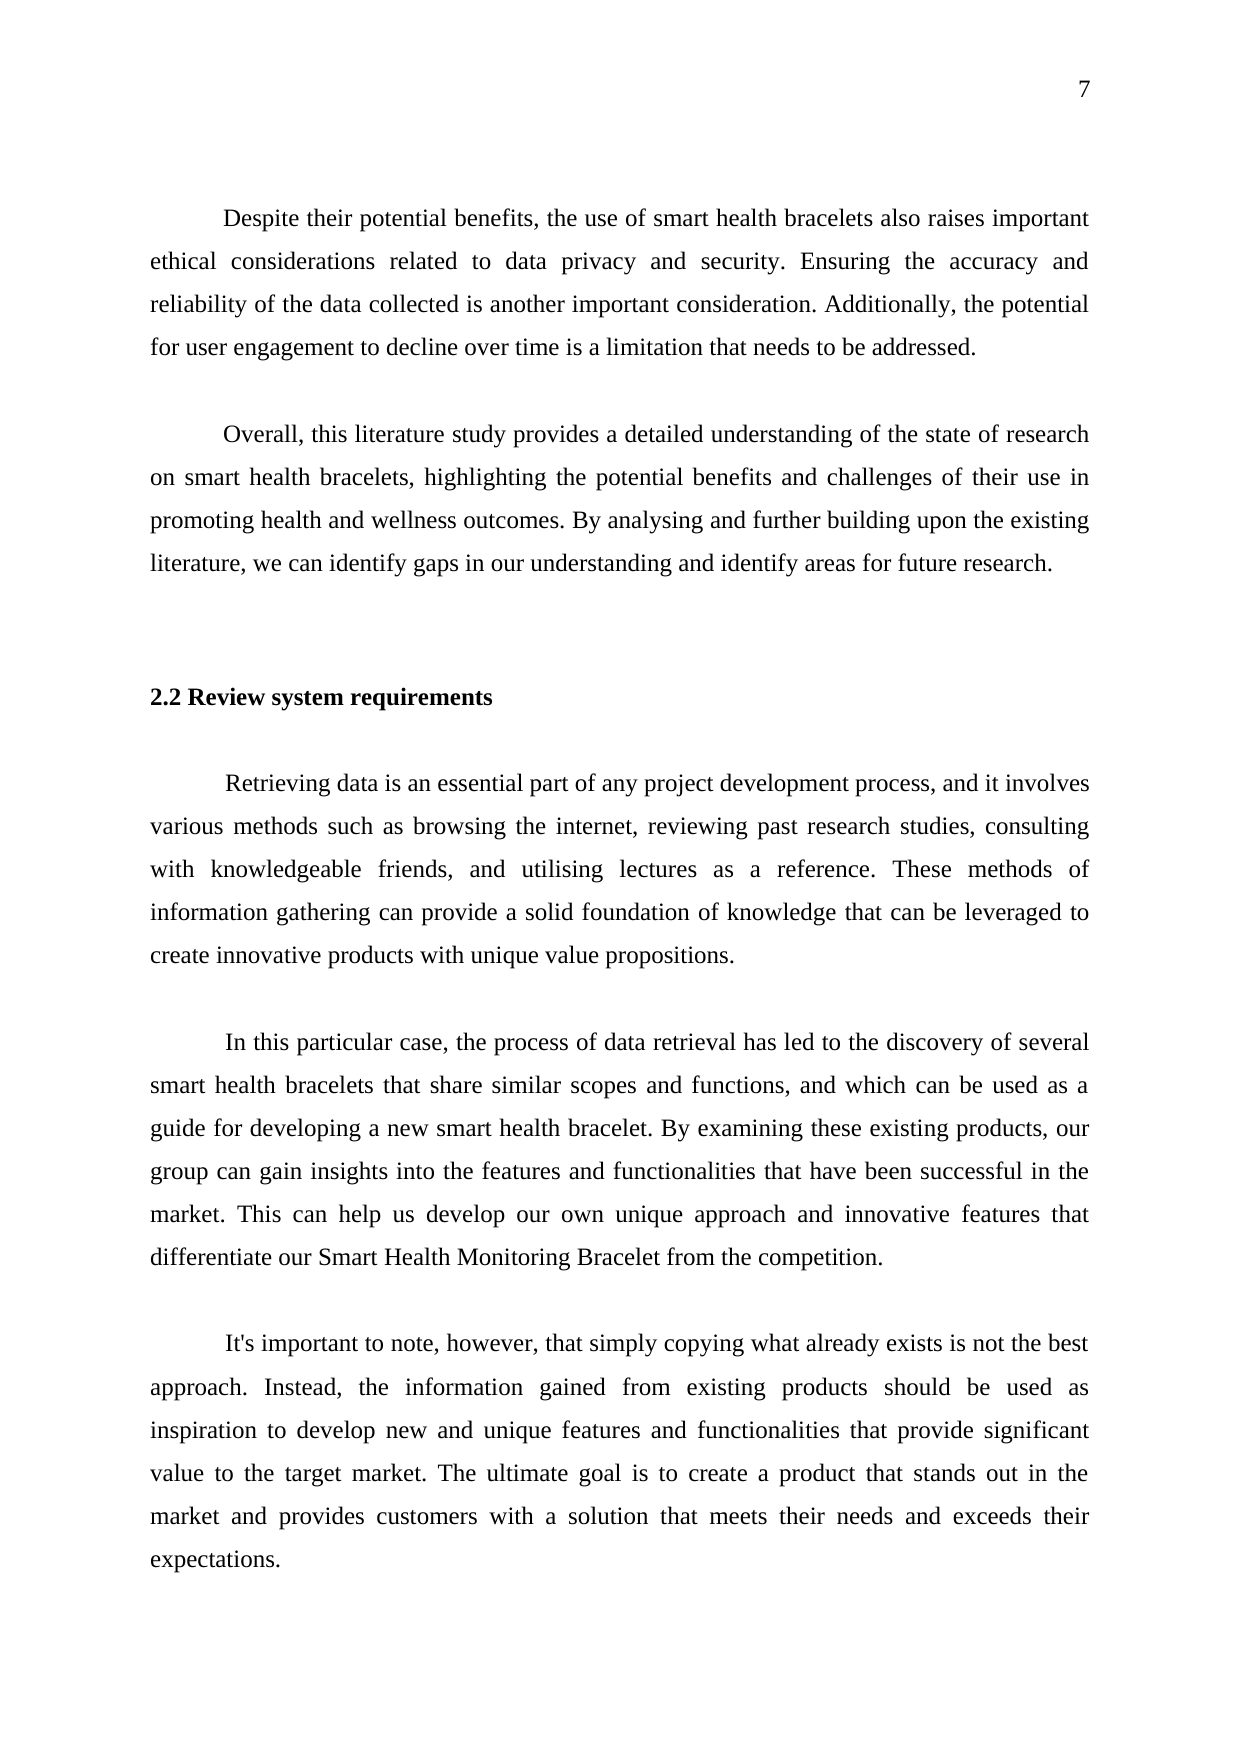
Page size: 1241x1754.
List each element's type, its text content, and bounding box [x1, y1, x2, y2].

text In this particular case, the process of data retrieval has led to the discovery of several smart health bracelets that share similar scopes and functions, and which can be used as a guide for developing a new smart health bracelet. By examining these existing products, our group can gain insights into the features and functionalities that have been successful in the market. This can help us develop our own unique approach and innovative features that differentiate our Smart Health Monitoring Bracelet from the competition. [150, 1027, 1090, 1271]
text It's important to note, however, that simply copying what already exists is not the best approach. Instead, the information gained from existing products should be used as inspiration to develop new and unique features and functionalities that provide significant value to the target market. The ultimate goal is to create a product that stands out in the market and provides customers with a solution that meets their needs and exceeds their expectations. [150, 1328, 1090, 1573]
text Despite their potential benefits, the use of smart health bracelets also raises important ethical considerations related to data privacy and security. Ensuring the accuracy and reliability of the data collected is another important consideration. Additionally, the potential for user engagement to decline over time is a limitation that needs to be addressed. [150, 203, 1090, 361]
text Overall, this literature study provides a detailed understanding of the state of research on smart health bracelets, highlighting the potential benefits and challenges of their use in promoting health and wellness outcomes. By analysing and further building upon the existing literature, we can identify gaps in our understanding and identify areas for future research. [150, 419, 1090, 577]
subtitle 2.2 Review system requirements [150, 682, 1090, 710]
text Retrieving data is an essential part of any project development process, and it involves various methods such as browsing the internet, reviewing past research studies, consulting with knowledgeable friends, and utilising lectures as a reference. These methods of information gathering can provide a solid foundation of knowledge that can be leveraged to create innovative products with unique value propositions. [150, 768, 1090, 969]
